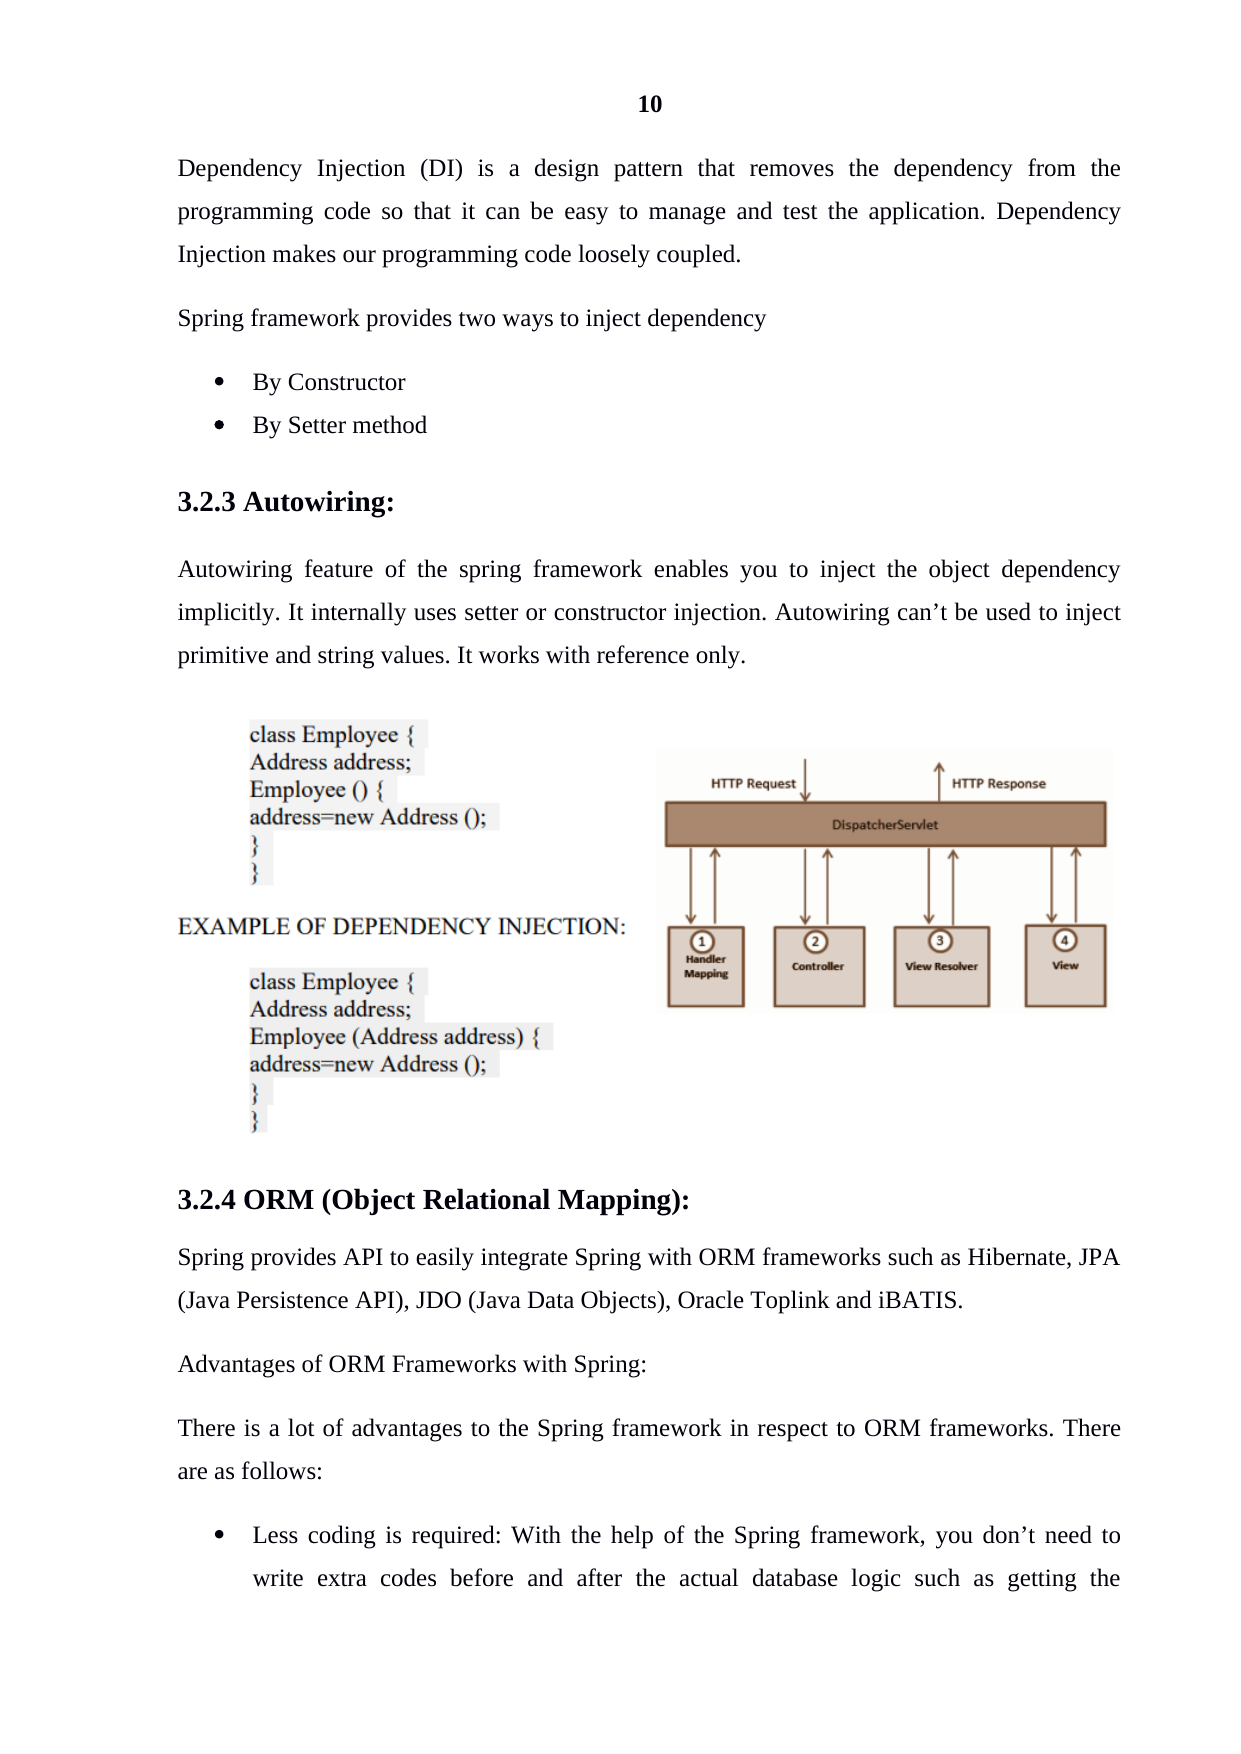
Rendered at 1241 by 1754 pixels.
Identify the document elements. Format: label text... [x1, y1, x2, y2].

text Advantages of ORM Frameworks with Spring: [177, 1349, 1122, 1377]
text There is a lot of advantages to the Spring framework in respect to ORM frameworks. There are as follows: [177, 1413, 1122, 1484]
list By Constructor [215, 367, 1122, 396]
text Autowiring feature of the spring framework enables you to inject the object dependency implicitly. It internally uses setter or constructor injection. Autowiring can’t be used to inject primitive and string values. It works with reference only. [177, 554, 1122, 669]
text 10 [177, 89, 1122, 117]
text 3.2.3 Autowiring: [177, 484, 1122, 518]
picture [177, 704, 1136, 1148]
text Spring framework provides two ways to inject dependency [177, 303, 1122, 332]
list By Setter method [215, 410, 1122, 439]
text Dependency Injection (DI) is a design pattern that removes the dependency from the programming code so that it can be easy to manage and test the application. Dependency Injection makes our programming code loosely coupled. [177, 153, 1122, 268]
text Spring provides API to easily integrate Spring with ORM frameworks such as Hibernate, JPA (Java Persistence API), JDO (Java Data Objects), Oracle Toplink and iBATIS. [177, 1242, 1122, 1313]
text 3.2.4 ORM (Object Relational Mapping): [177, 1182, 1122, 1216]
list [215, 1520, 1122, 1592]
